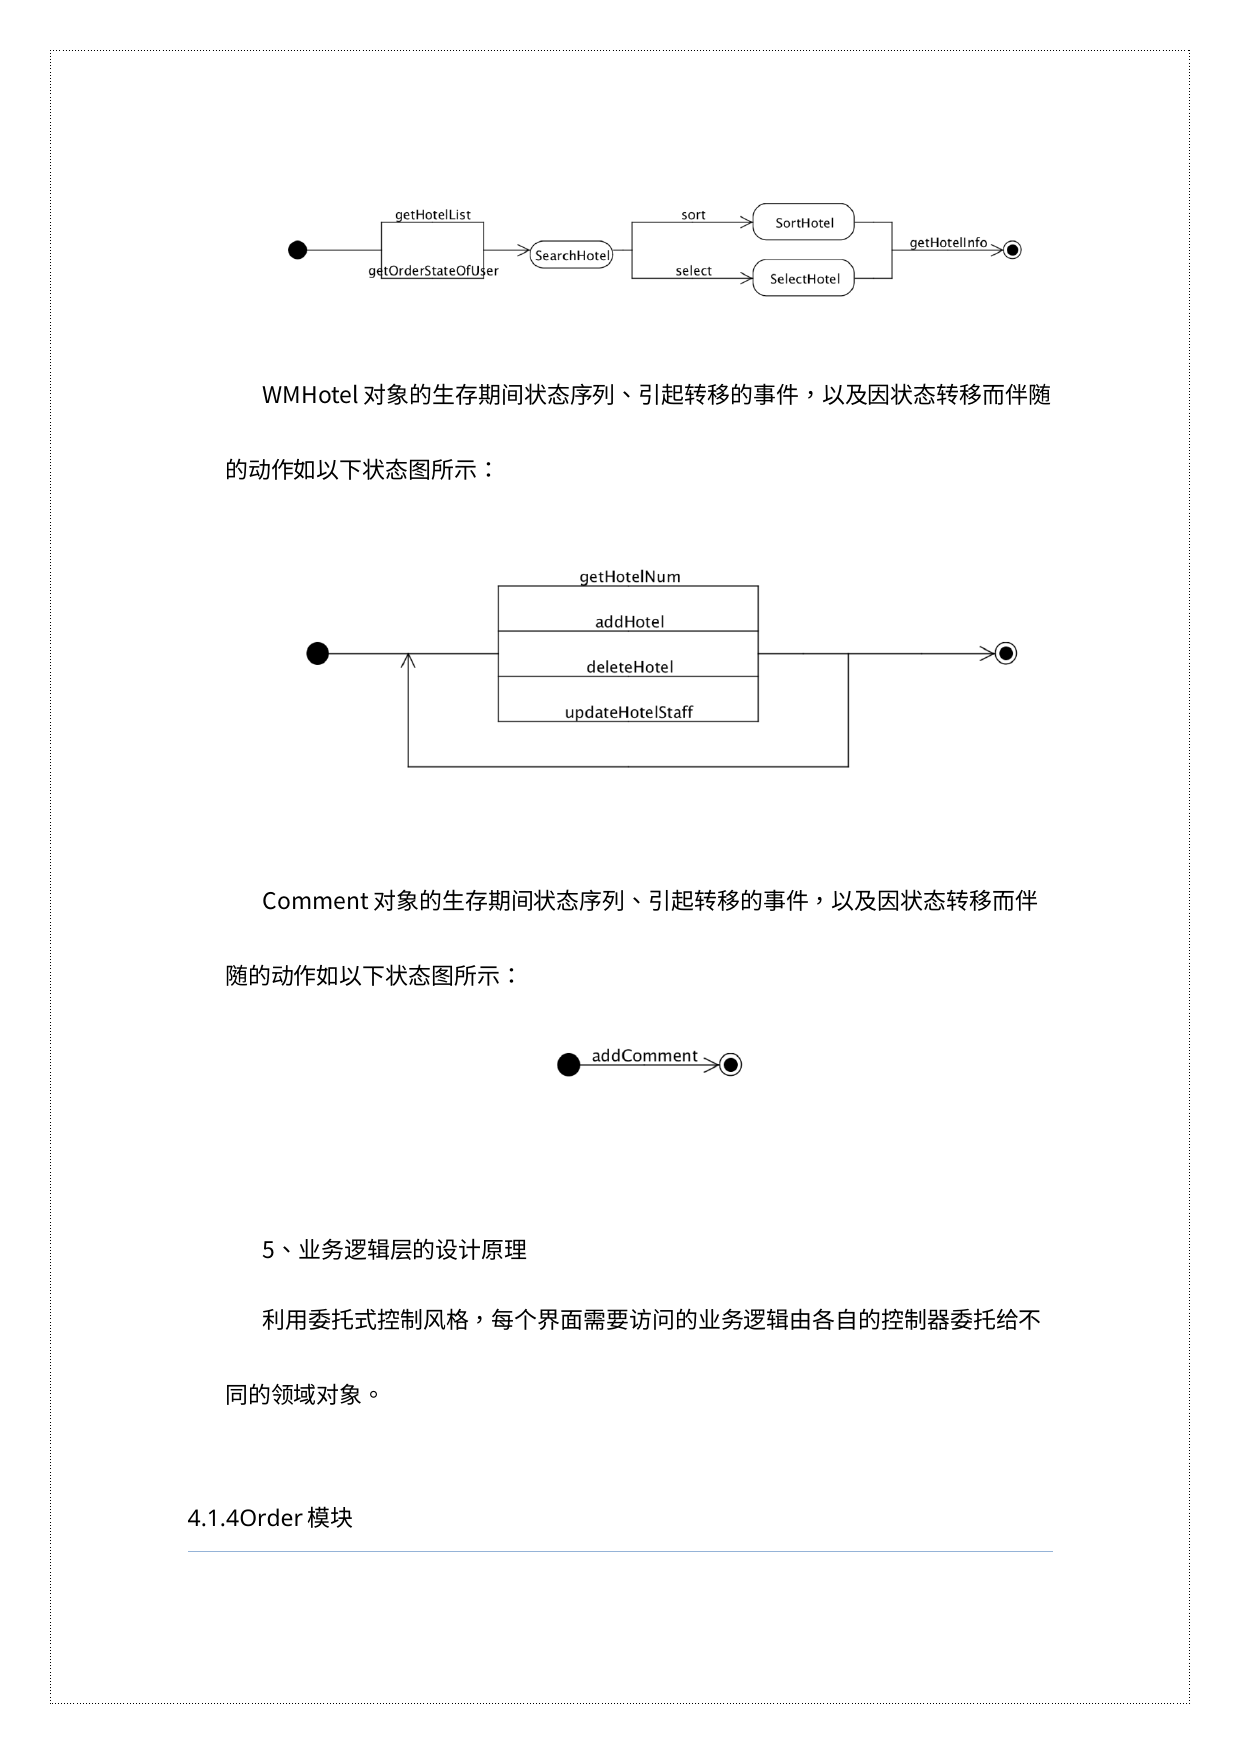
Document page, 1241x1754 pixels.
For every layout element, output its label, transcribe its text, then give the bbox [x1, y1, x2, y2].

picture [262, 162, 1081, 343]
subtitle 4.1.4Order模块 [187, 1484, 1053, 1552]
text WMHotel对象的生存期间状态序列、引起转移的事件，以及因状态转移而伴随的动作如以下状态图所示： [225, 361, 1053, 501]
text Comment对象的生存期间状态序列、引起转移的事件，以及因状态转移而伴随的动作如以下状态图所示： [225, 867, 1053, 1007]
text 5、业务逻辑层的设计原理 [225, 1216, 1053, 1281]
picture [262, 505, 1078, 843]
text 利用委托式控制风格，每个界面需要访问的业务逻辑由各自的控制器委托给不同的领域对象。 [225, 1286, 1053, 1426]
picture [529, 1012, 786, 1132]
